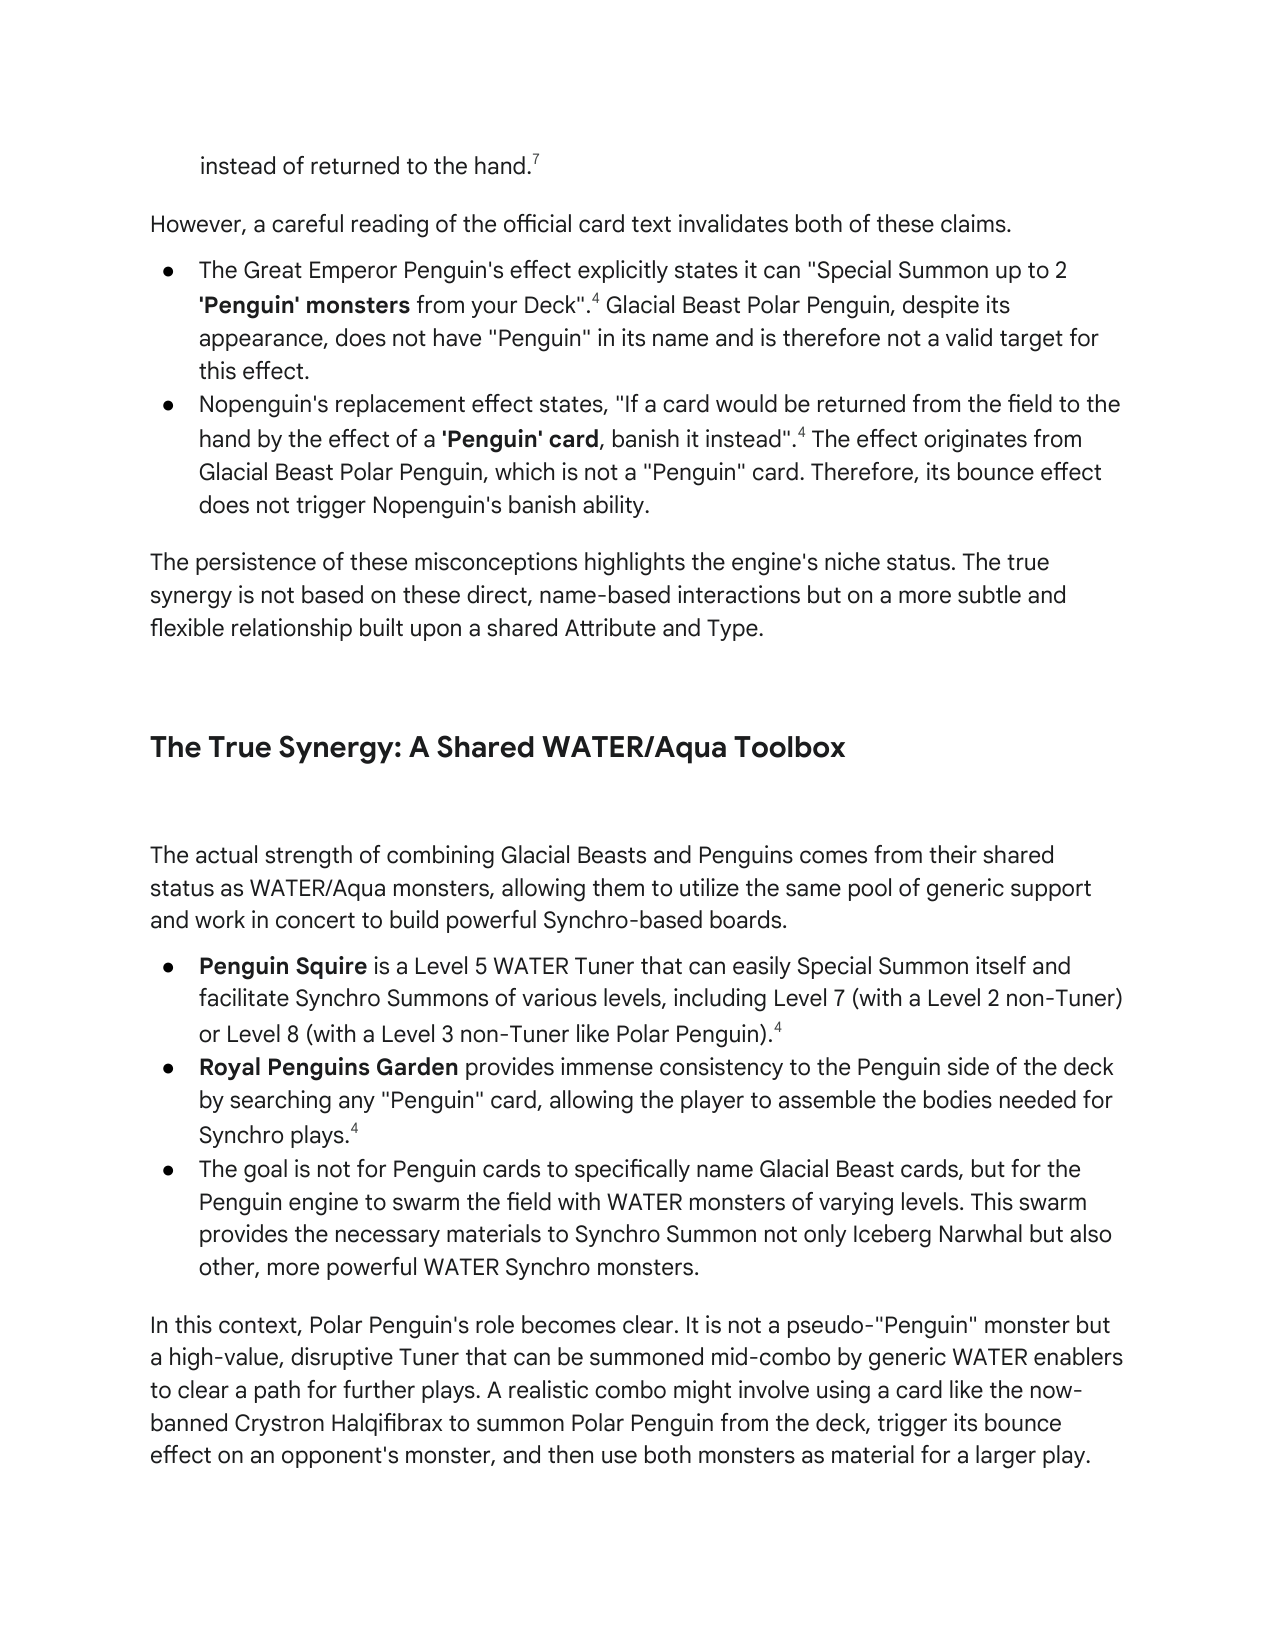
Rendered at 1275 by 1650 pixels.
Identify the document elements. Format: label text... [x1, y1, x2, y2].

list Royal Penguins Garden provides immense consistency to the Penguin side of the deck by searching any "Penguin" card, allowing the player to assemble the bodies needed for Synchro plays.4 [161, 1053, 1125, 1151]
list Nopenguin's replacement effect states, "If a card would be returned from the field to the hand by the effect of a 'Penguin' card, banish it instead".4 The effect originates from Glacial Beast Polar Penguin, which is not a "Penguin" card. Therefore, its bounce effect does not trigger Nopenguin's banish ability. [161, 390, 1125, 520]
list The Great Emperor Penguin's effect explicitly states it can "Special Summon up to 2 'Penguin' monsters from your Deck".4 Glacial Beast Polar Penguin, despite its appearance, does not have "Penguin" in its name and is therefore not a valid target for this effect. [161, 256, 1125, 386]
subtitle The True Synergy: A Shared WATER/Aqua Toolbox [150, 729, 1125, 766]
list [162, 150, 1125, 181]
list Penguin Squire is a Level 5 WATER Tuner that can easily Special Summon itself and facilitate Synchro Summons of various levels, including Level 7 (with a Level 2 non-Tuner) or Level 8 (with a Level 3 non-Tuner like Polar Penguin).4 [161, 952, 1125, 1049]
text The actual strength of combining Glacial Beasts and Penguins comes from their shared status as WATER/Aqua monsters, allowing them to utilize the same pool of generic support and work in concert to build powerful Synchro-based boards. [150, 841, 1125, 936]
text However, a careful reading of the official card text invalidates both of these claims. [150, 211, 1125, 239]
list The goal is not for Penguin cards to specifically name Glacial Beast cards, but for the Penguin engine to swarm the field with WATER monsters of varying levels. This swarm provides the necessary materials to Synchro Summon not only Iceberg Narwhal but also other, more powerful WATER Synchro monsters. [161, 1155, 1125, 1282]
text The persistence of these misconceptions highlights the engine's niche status. The true synergy is not based on these direct, name-based interactions but on a more subtle and flexible relationship built upon a shared Attribute and Type. [150, 549, 1125, 643]
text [150, 1311, 1125, 1471]
